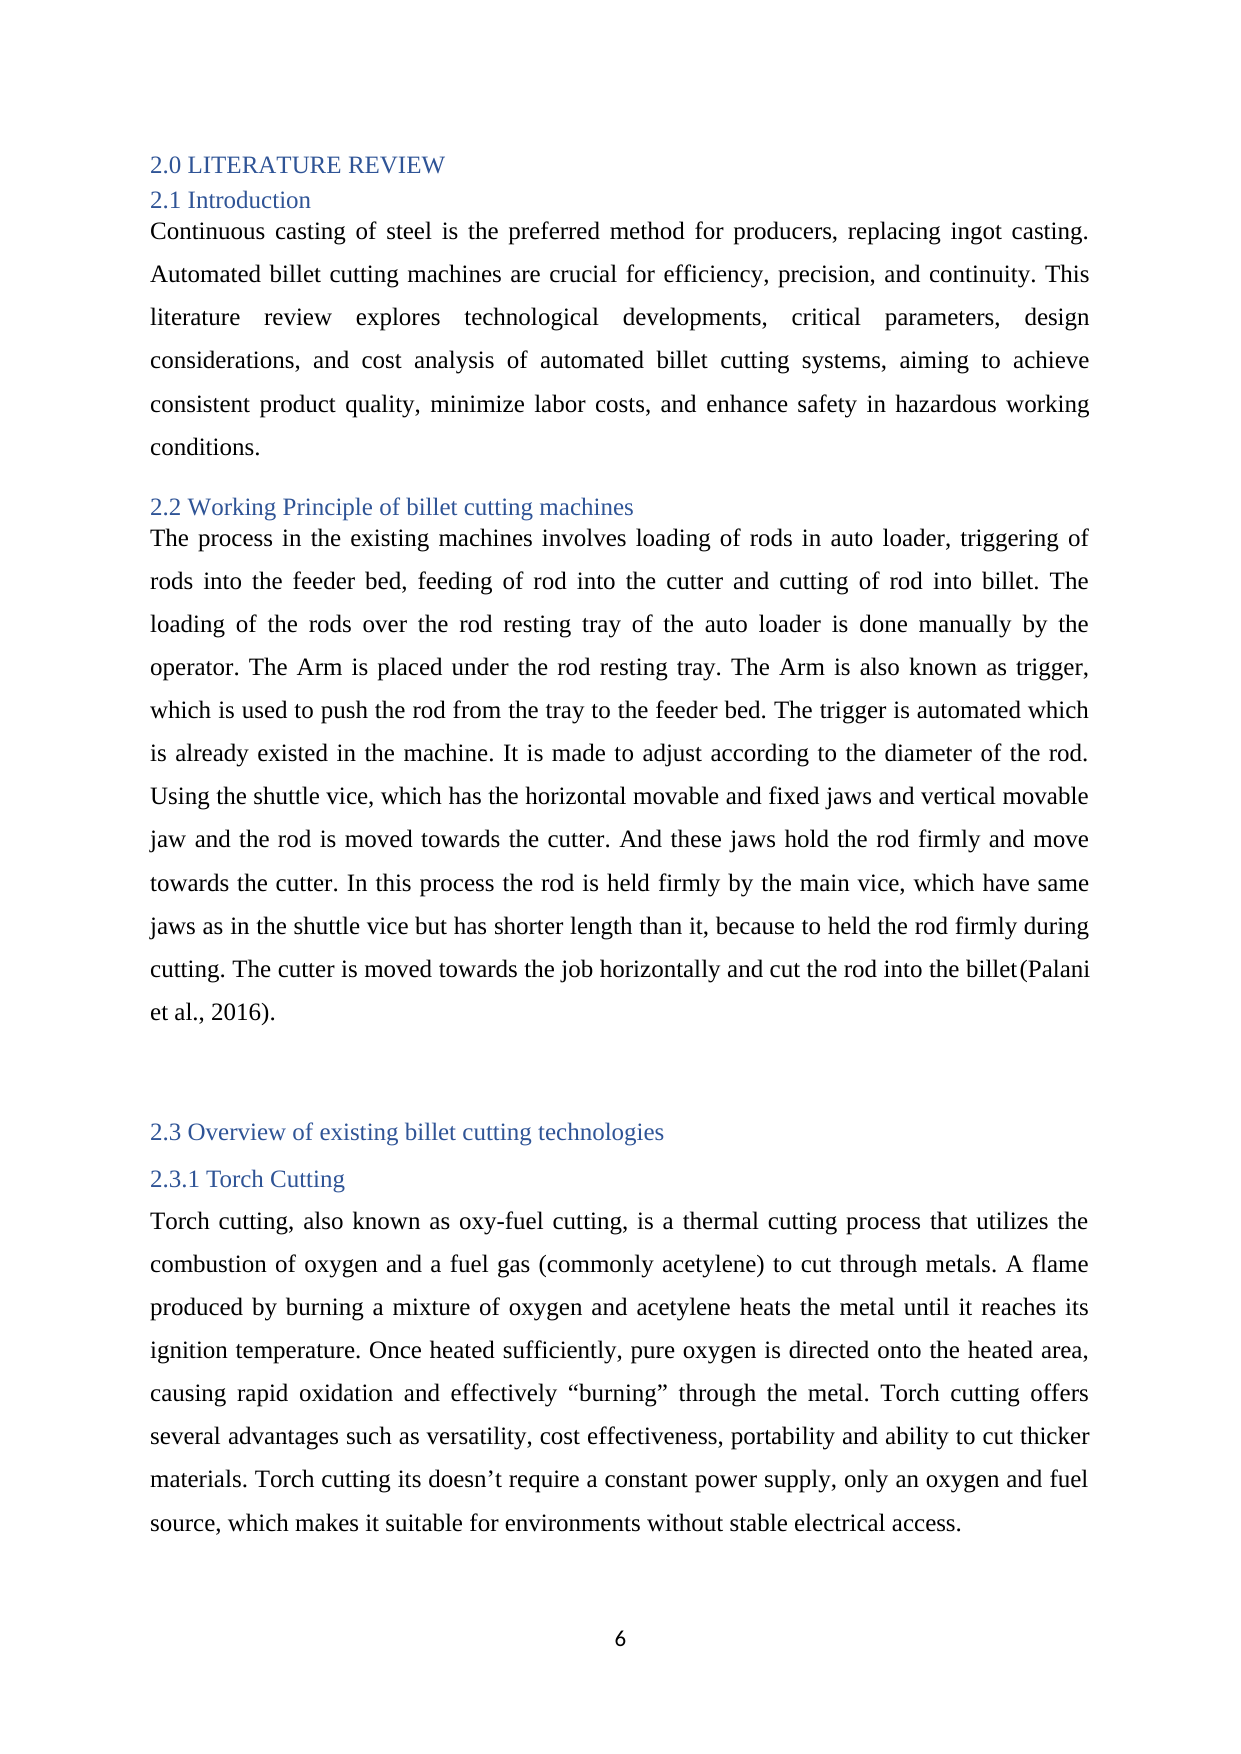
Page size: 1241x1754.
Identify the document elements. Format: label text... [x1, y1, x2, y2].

subtitle 2.3 Overview of existing billet cutting technologies [150, 1117, 1090, 1145]
text Continuous casting of steel is the preferred method for producers, replacing ingot casting. Automated billet cutting machines are crucial for efficiency, precision, and continuity. This literature review explores technological developments, critical parameters, design considerations, and cost analysis of automated billet cutting systems, aiming to achieve consistent product quality, minimize labor costs, and enhance safety in hazardous working conditions. [150, 216, 1090, 461]
subtitle 2.0 LITERATURE REVIEW [150, 150, 1090, 179]
text The process in the existing machines involves loading of rods in auto loader, triggering of rods into the feeder bed, feeding of rod into the cutter and cutting of rod into billet. The loading of the rods over the rod resting tray of the auto loader is done manually by the operator. The Arm is placed under the rod resting tray. The Arm is also known as trigger, which is used to push the rod from the tray to the feeder bed. The trigger is automated which is already existed in the machine. It is made to adjust according to the diameter of the rod. Using the shuttle vice, which has the horizontal movable and fixed jaws and vertical movable jaw and the rod is moved towards the cutter. And these jaws hold the rod firmly and move towards the cutter. In this process the rod is held firmly by the main vice, which have same jaws as in the shuttle vice but has shorter length than it, because to held the rod firmly during cutting. The cutter is moved towards the job horizontally and cut the rod into the billet(Palani et al., 2016). [150, 523, 1090, 1026]
text Torch cutting, also known as oxy-fuel cutting, is a thermal cutting process that utilizes the combustion of oxygen and a fuel gas (commonly acetylene) to cut through metals. A flame produced by burning a mixture of oxygen and acetylene heats the metal until it reaches its ignition temperature. Once heated sufficiently, pure oxygen is directed onto the heated area, causing rapid oxidation and effectively “burning” through the metal. Torch cutting offers several advantages such as versatility, cost effectiveness, portability and ability to cut thicker materials. Torch cutting its doesn’t require a constant power supply, only an oxygen and fuel source, which makes it suitable for environments without stable electrical access. [150, 1206, 1090, 1536]
subtitle 2.3.1 Torch Cutting [150, 1164, 1090, 1193]
subtitle 2.2 Working Principle of billet cutting machines [150, 492, 1090, 520]
subtitle 2.1 Introduction [150, 185, 1090, 214]
